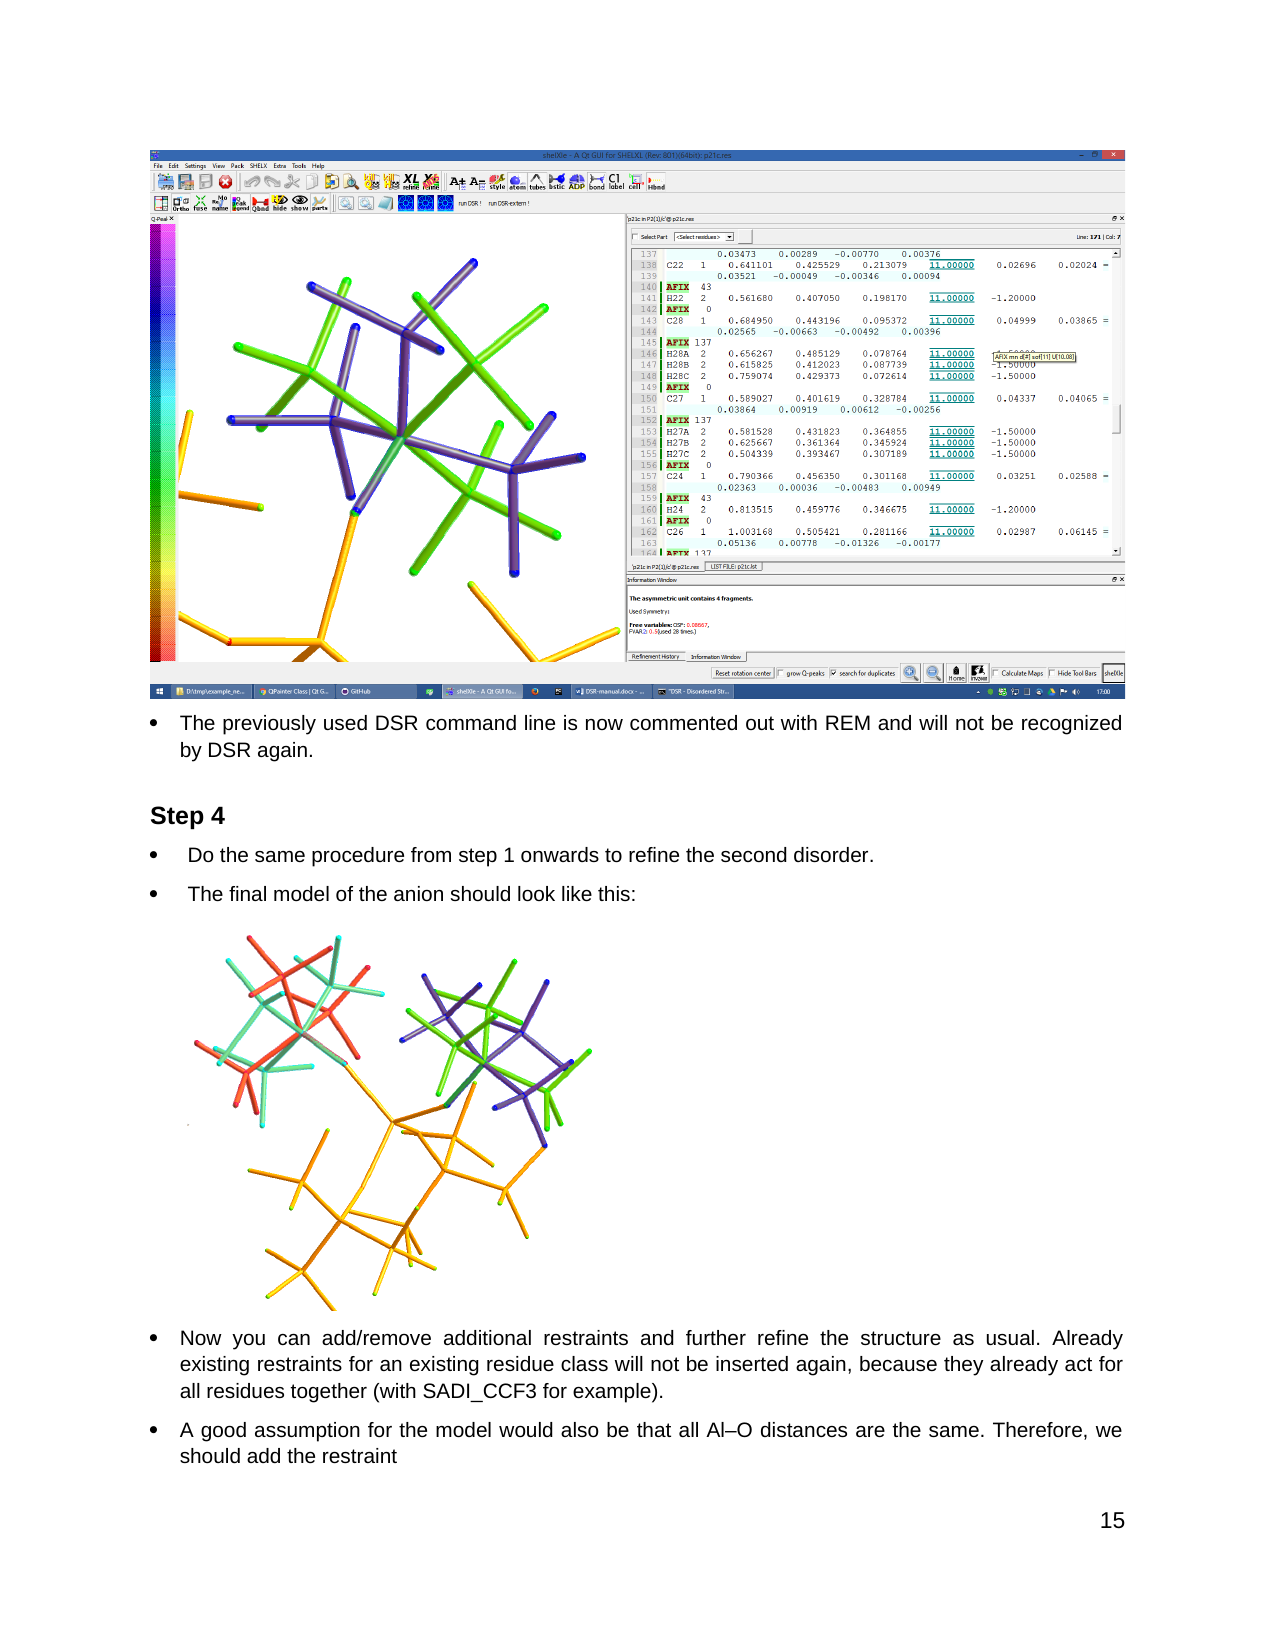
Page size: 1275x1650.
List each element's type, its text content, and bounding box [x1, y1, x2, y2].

text The previously used DSR command line is now commented out with REM and will not be recognized by DSR again. [150, 711, 1125, 761]
list Do the same procedure from step 1 onwards to refine the second disorder. [150, 842, 1125, 867]
picture [187, 920, 615, 1311]
picture [150, 150, 1125, 699]
text Now you can add/remove additional restraints and further refine the structure as usual. Already existing restraints for an existing residue class will not be inserted again, because they already act for all residues together (with SADI_CCF3 for example). [150, 1326, 1125, 1403]
text Step 4 [150, 801, 1125, 830]
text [150, 1417, 1125, 1468]
list The final model of the anion should look like this: [150, 881, 1125, 906]
